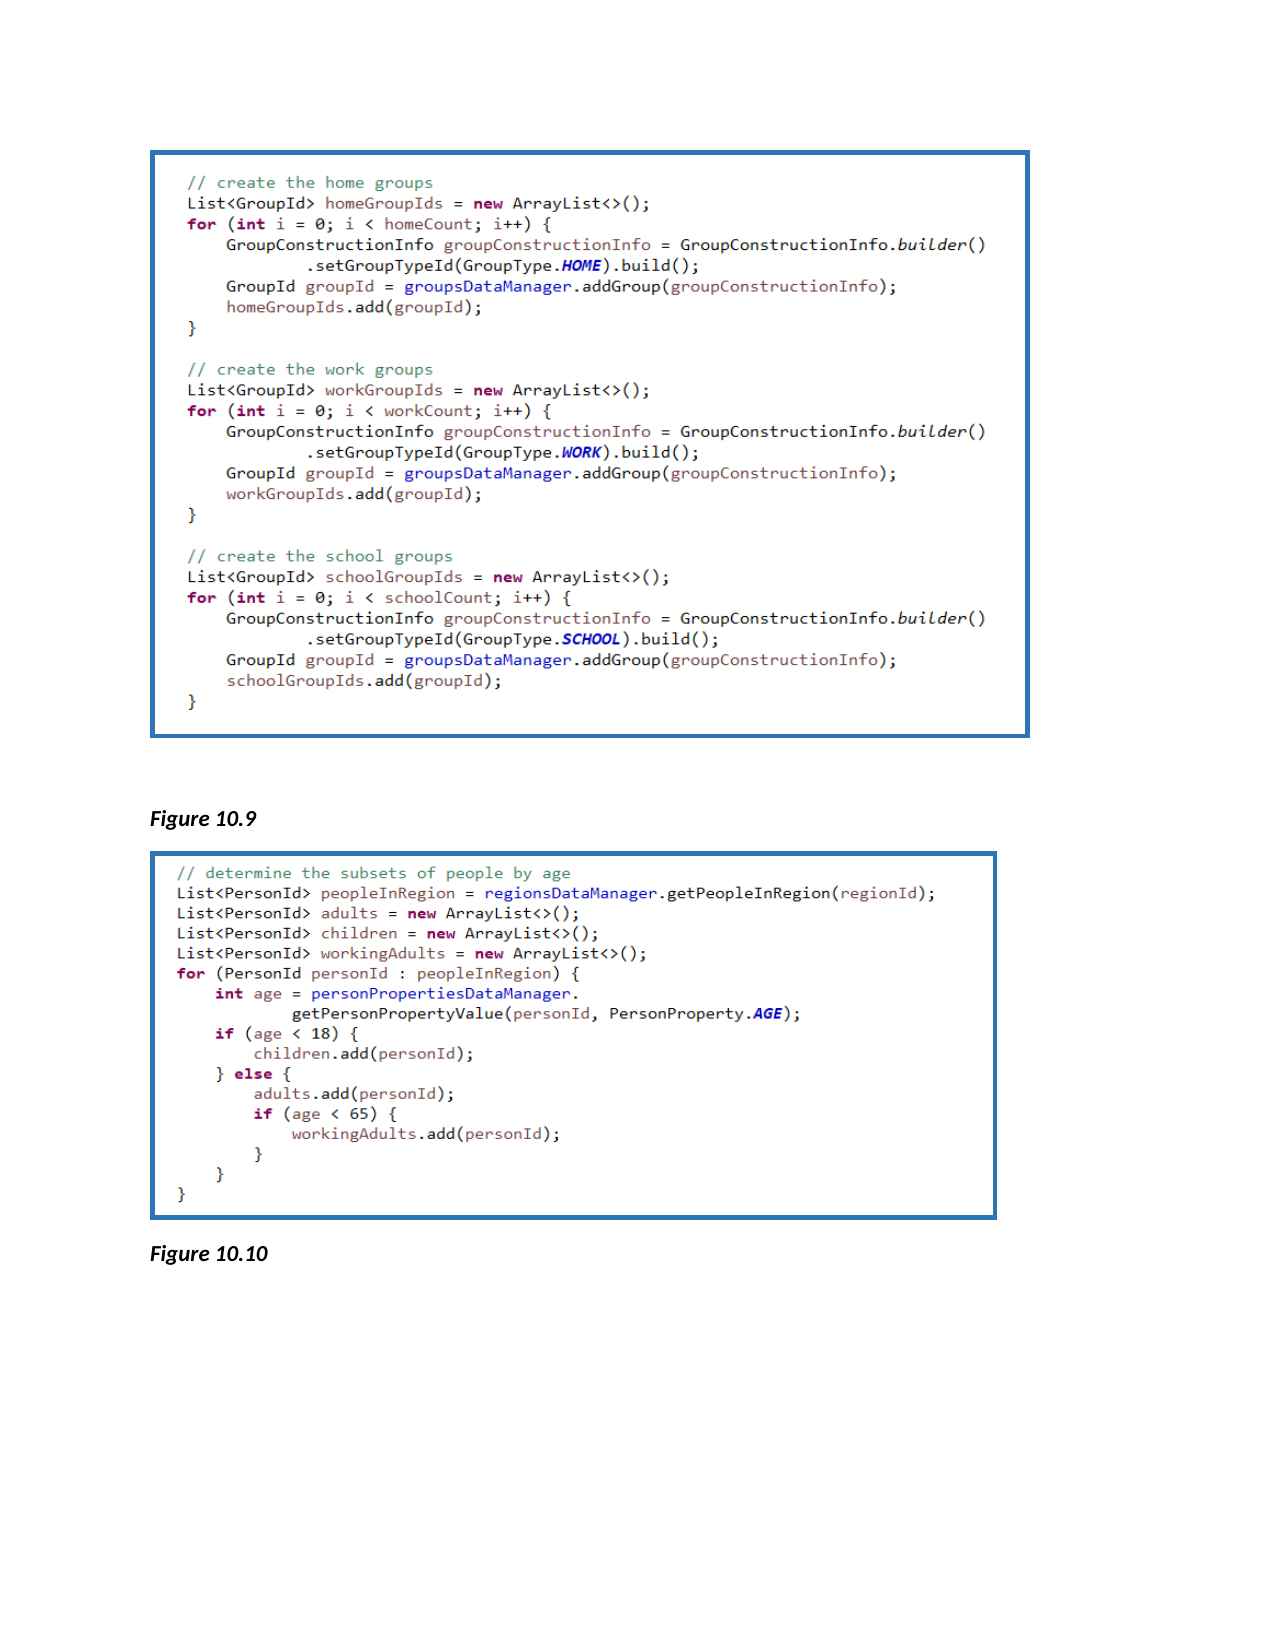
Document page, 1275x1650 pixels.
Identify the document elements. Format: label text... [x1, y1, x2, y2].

picture [155, 856, 993, 1215]
picture [155, 155, 1025, 734]
text Figure 10.10 [150, 1239, 1125, 1267]
text Figure 10.9 [150, 804, 1125, 832]
